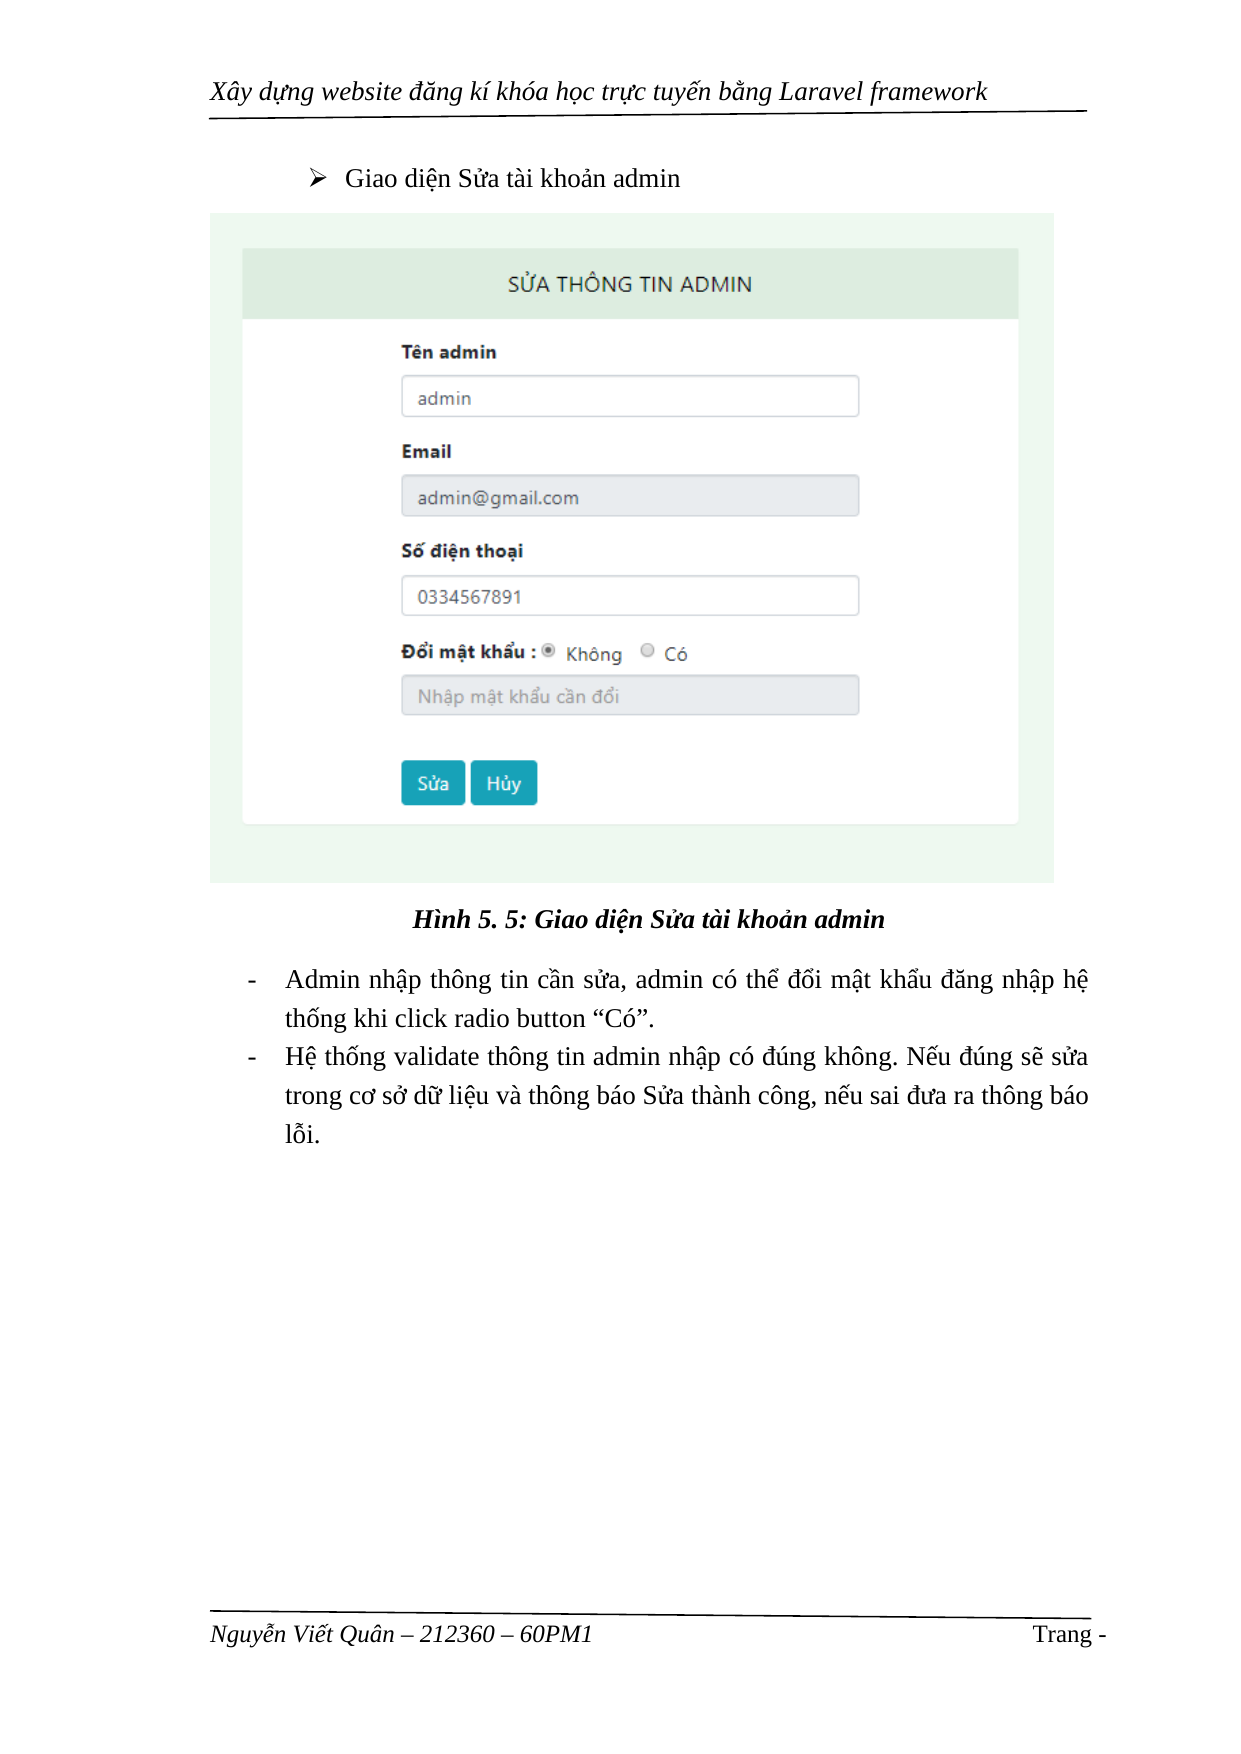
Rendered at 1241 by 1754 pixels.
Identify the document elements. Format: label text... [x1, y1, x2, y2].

list Hệ thống validate thông tin admin nhập có đúng không. Nếu đúng sẽ sửa trong cơ sở dữ liệu và thông báo Sửa thành công, nếu sai đưa ra thông báo lỗi. [247, 1041, 1090, 1149]
text Giao diện Sửa tài khoản admin [307, 162, 1090, 194]
list Admin nhập thông tin cần sửa, admin có thể đổi mật khẩu đăng nhập hệ thống khi click radio button “Có”. [247, 963, 1090, 1033]
picture [210, 213, 1054, 883]
